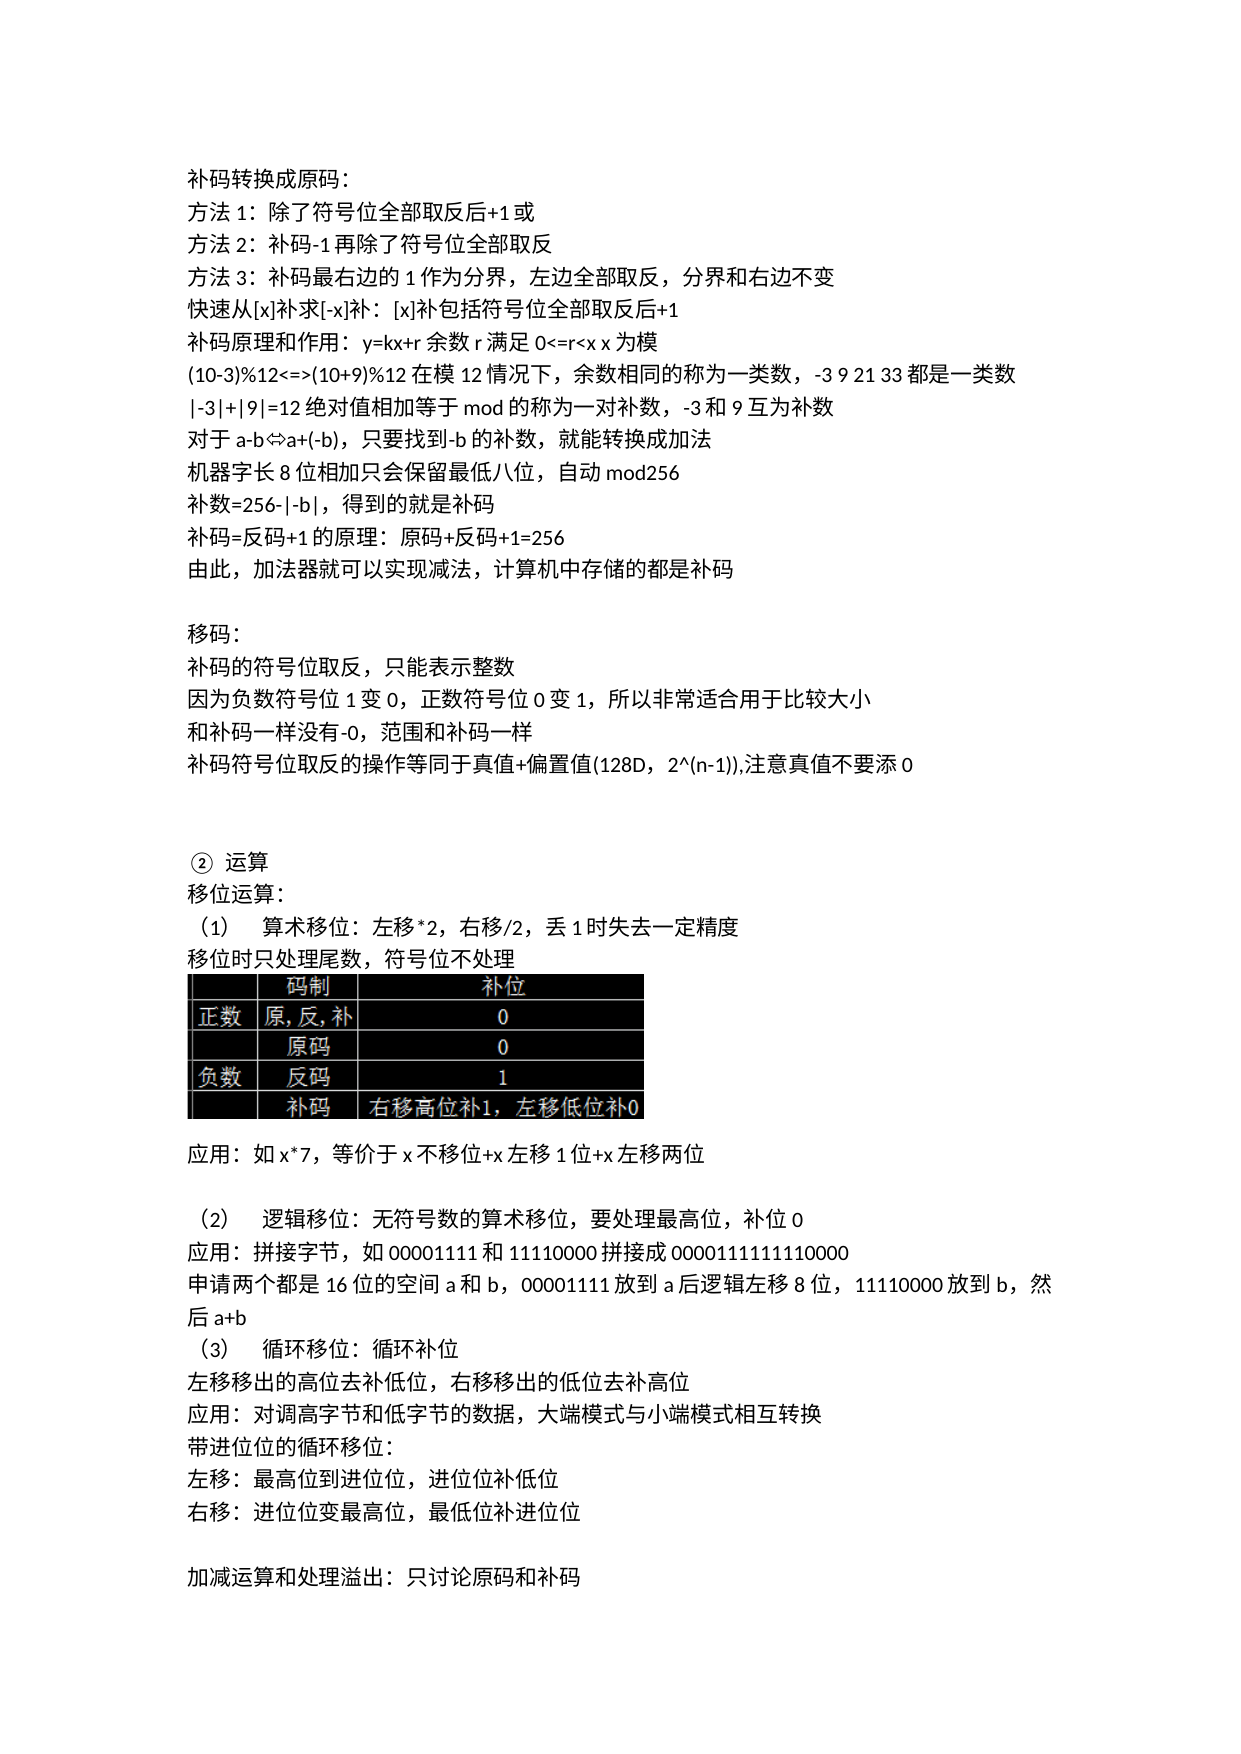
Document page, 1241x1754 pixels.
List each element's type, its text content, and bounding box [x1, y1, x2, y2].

text 左移：最高位到进位位，进位位补低位 [187, 1462, 1053, 1494]
text 补码原理和作用：y=kx+r 余数r满足 0<=r<x x为模 [187, 324, 1053, 357]
text 补码的符号位取反，只能表示整数 [187, 649, 1053, 682]
text 因为负数符号位1变0，正数符号位0变1，所以非常适合用于比较大小 [187, 682, 1053, 714]
text 应用：如x*7，等价于x不移位+x左移1位+x左移两位 [187, 1137, 1053, 1169]
list 循环移位：循环补位 [187, 1332, 1053, 1364]
text 应用：拼接字节，如00001111和11110000拼接成0000111111110000 [187, 1234, 1053, 1267]
text |-3|+|9|=12 绝对值相加等于mod的称为一对补数，-3和9互为补数 [187, 389, 1053, 422]
text 对于a-ba+(-b)，只要找到-b的补数，就能转换成加法 [187, 422, 1053, 454]
text 由此，加法器就可以实现减法，计算机中存储的都是补码 [187, 552, 1053, 584]
text 右移：进位位变最高位，最低位补进位位 [187, 1494, 1053, 1527]
text 移位运算： [187, 877, 1053, 909]
text 补码转换成原码： [187, 162, 1053, 194]
text 方法1：除了符号位全部取反后+1或 [187, 194, 1053, 227]
text 补码=反码+1的原理：原码+反码+1=256 [187, 519, 1053, 552]
text (10-3)%12<=>(10+9)%12 在模12情况下，余数相同的称为一类数，-3 9 21 33都是一类数 [187, 357, 1053, 389]
picture [187, 974, 644, 1119]
text 方法3：补码最右边的1作为分界，左边全部取反，分界和右边不变 [187, 259, 1053, 292]
text 补码符号位取反的操作等同于真值+偏置值(128D，2^(n-1)),注意真值不要添0 [187, 747, 1053, 779]
text 补数=256-|-b|，得到的就是补码 [187, 487, 1053, 519]
text 移位时只处理尾数，符号位不处理 [187, 942, 1053, 974]
text 左移移出的高位去补低位，右移移出的低位去补高位 [187, 1364, 1053, 1397]
list 运算 [187, 844, 1053, 877]
text 应用：对调高字节和低字节的数据，大端模式与小端模式相互转换 [187, 1397, 1053, 1429]
text 快速从[x]补求[-x]补：[x]补包括符号位全部取反后+1 [187, 292, 1053, 324]
text 和补码一样没有-0，范围和补码一样 [187, 714, 1053, 747]
text 方法2：补码-1再除了符号位全部取反 [187, 227, 1053, 259]
text 申请两个都是16位的空间a和b，00001111放到a后逻辑左移8位，11110000放到b，然后a+b [187, 1267, 1053, 1332]
text 机器字长8位相加只会保留最低八位，自动mod256 [187, 454, 1053, 487]
text 移码： [187, 617, 1053, 649]
list 逻辑移位：无符号数的算术移位，要处理最高位，补位0 [187, 1202, 1053, 1234]
list 算术移位：左移*2，右移/2，丢1时失去一定精度 [187, 909, 1053, 942]
text 加减运算和处理溢出：只讨论原码和补码 [187, 1559, 1053, 1592]
text 带进位位的循环移位： [187, 1429, 1053, 1462]
